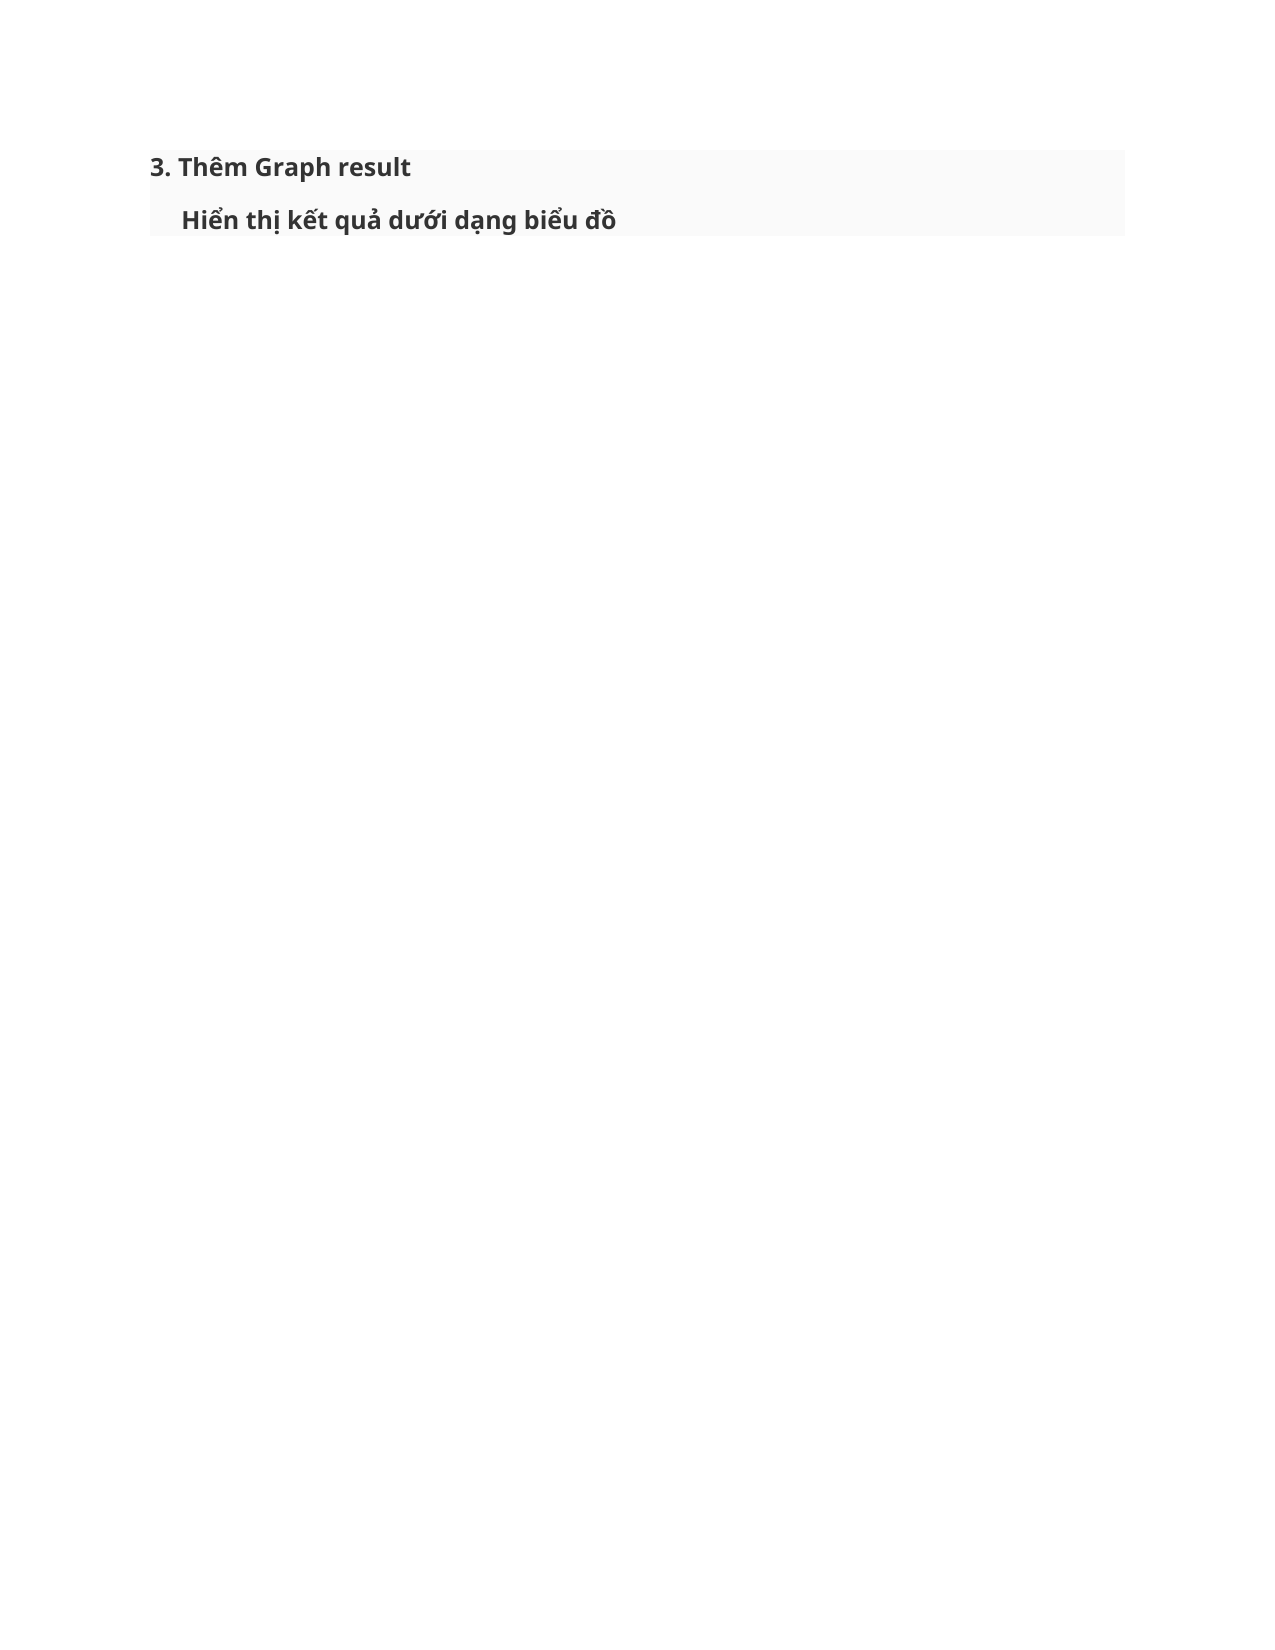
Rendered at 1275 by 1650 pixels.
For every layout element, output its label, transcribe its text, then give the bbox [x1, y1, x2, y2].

subtitle 3. Thêm Graph result [150, 150, 1125, 184]
text Hiển thị kết quả dưới dạng biểu đồ [150, 202, 1125, 236]
